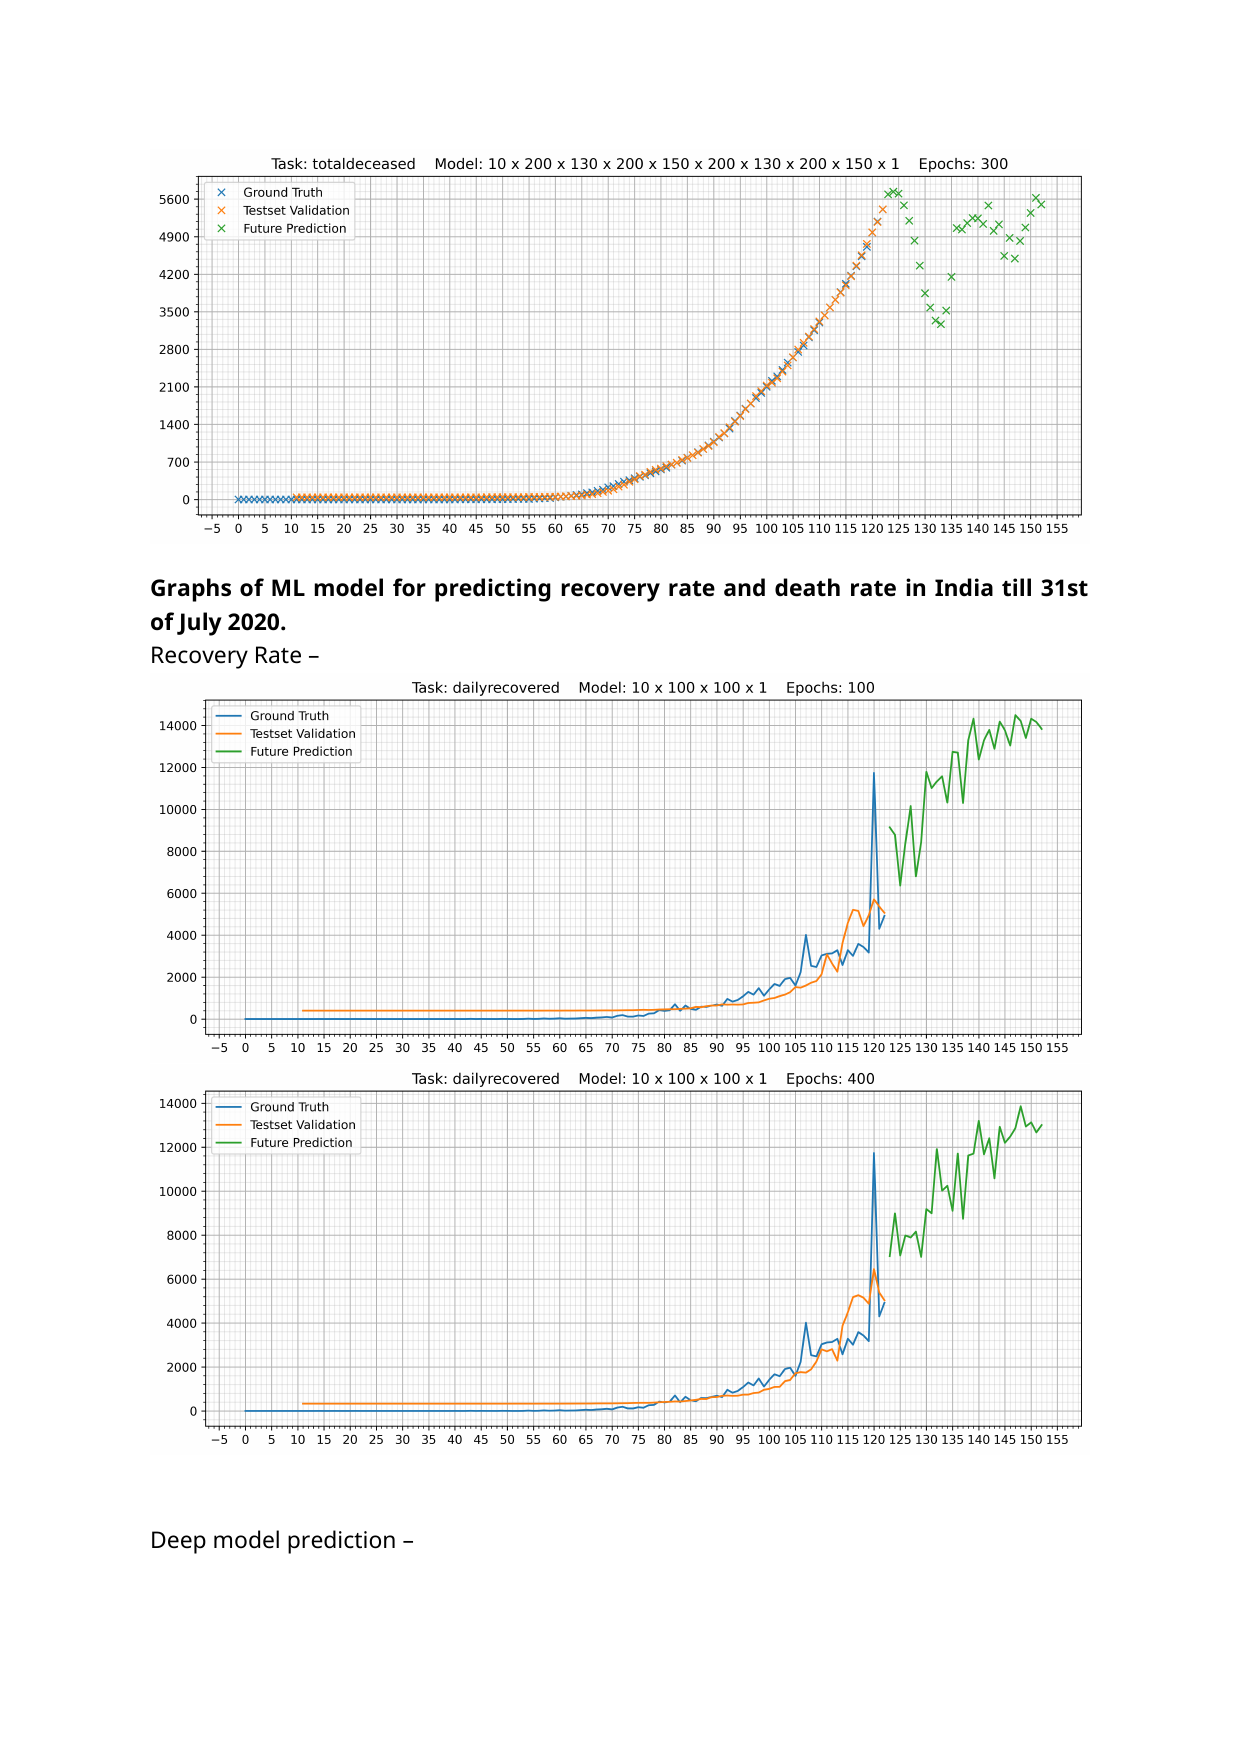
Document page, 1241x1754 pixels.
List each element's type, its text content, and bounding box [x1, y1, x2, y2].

list Graphs of ML model for predicting recovery rate and death rate in India till 31st of July 2020. [150, 572, 1090, 637]
picture [150, 149, 1090, 544]
picture [150, 673, 1090, 1063]
picture [150, 1064, 1090, 1455]
list Recovery Rate – [150, 639, 1090, 671]
list Deep model prediction – [150, 1524, 1090, 1556]
